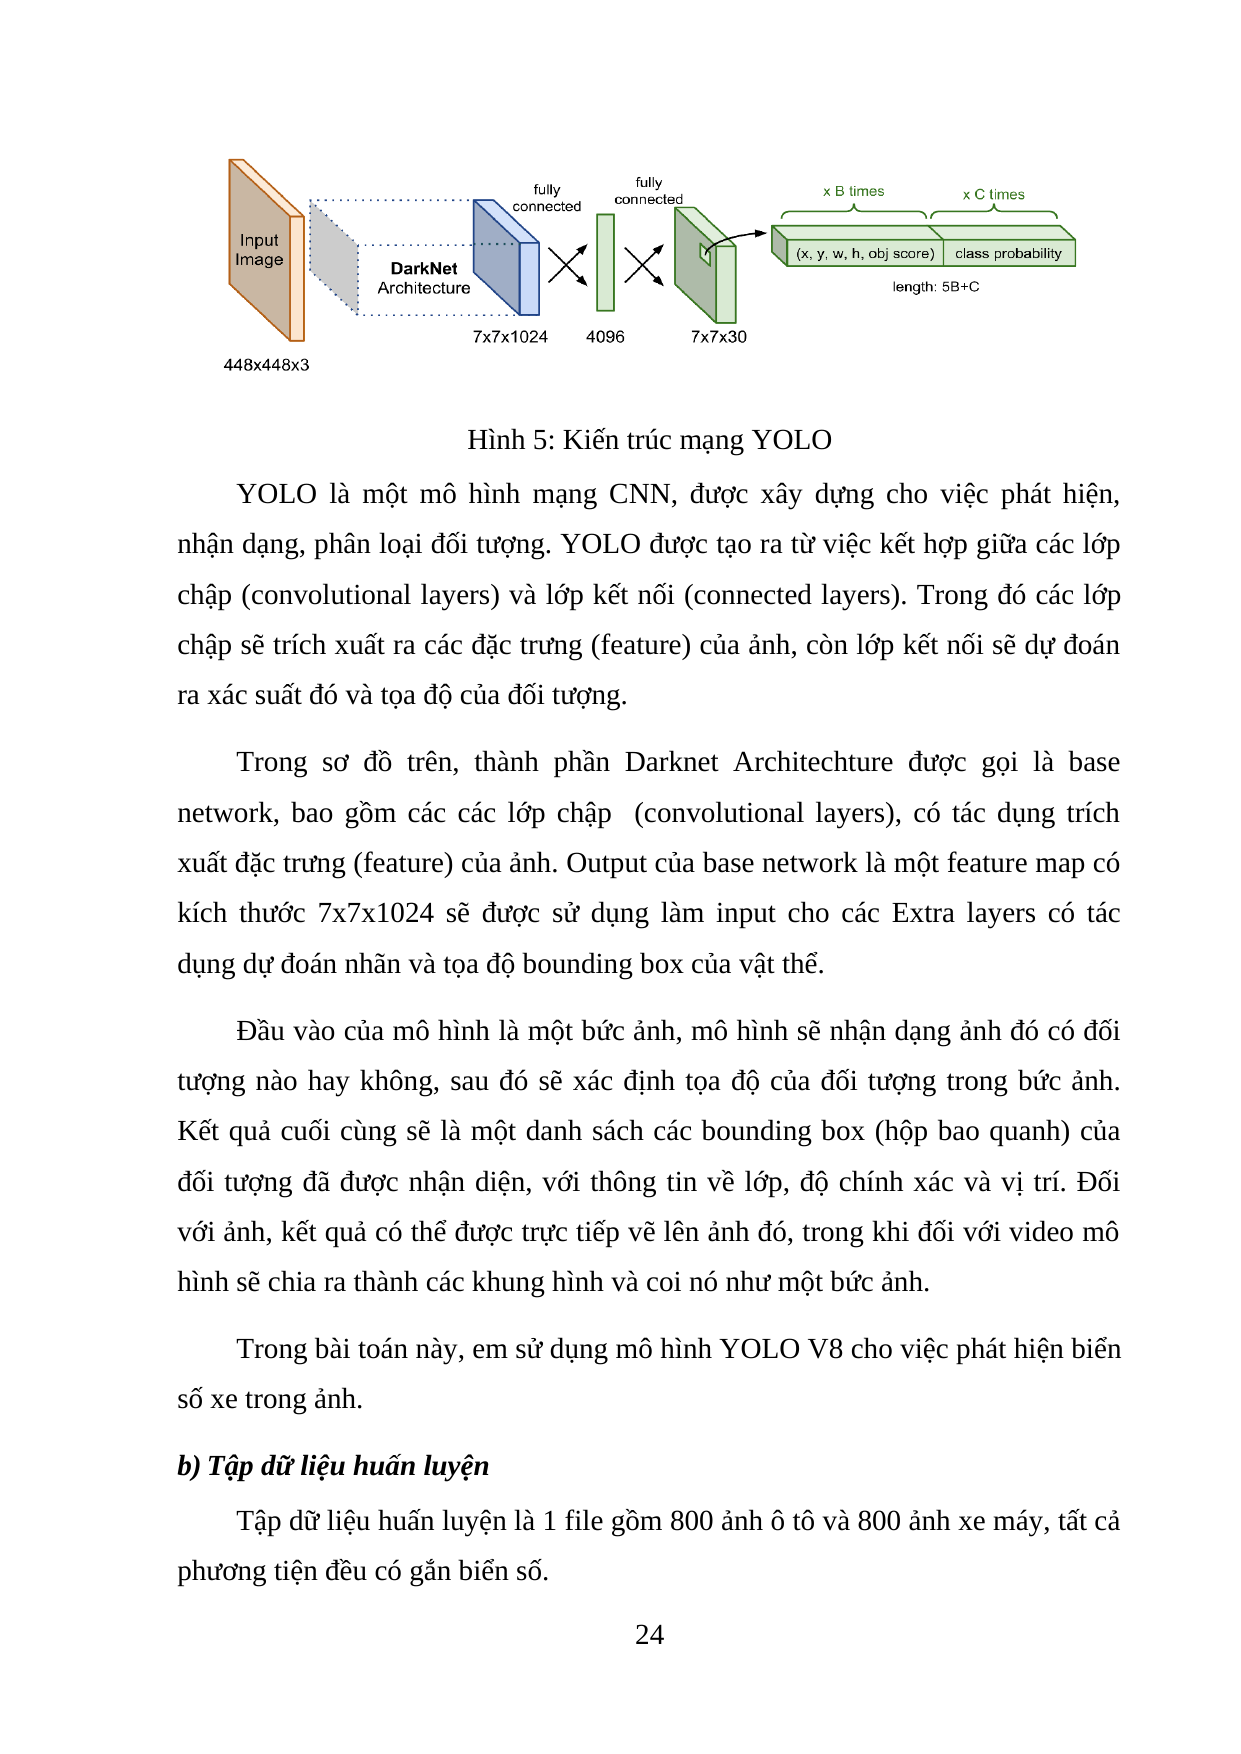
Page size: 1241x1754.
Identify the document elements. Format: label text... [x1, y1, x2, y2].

text Trong sơ đồ trên, thành phần Darknet Architechture được gọi là base network, bao gồm các các lớp chập (convolutional layers), có tác dụng trích xuất đặc trưng (feature) của ảnh. Output của base network là một feature map có kích thước 7x7x1024 sẽ được sử dụng làm input cho các Extra layers có tác dụng dự đoán nhãn và tọa độ bounding box của vật thể. [177, 744, 1122, 979]
text Tập dữ liệu huấn luyện là 1 file gồm 800 ảnh ô tô và 800 ảnh xe máy, tất cả phương tiện đều có gắn biển số. [177, 1503, 1122, 1587]
text Trong bài toán này, em sử dụng mô hình YOLO V8 cho việc phát hiện biển số xe trong ảnh. [177, 1331, 1122, 1415]
text YOLO là một mô hình mạng CNN, được xây dựng cho việc phát hiện, nhận dạng, phân loại đối tượng. YOLO được tạo ra từ việc kết hợp giữa các lớp chập (convolutional layers) và lớp kết nối (connected layers). Trong đó các lớp chập sẽ trích xuất ra các đặc trưng (feature) của ảnh, còn lớp kết nối sẽ dự đoán ra xác suất đó và tọa độ của đối tượng. [177, 476, 1122, 711]
picture [221, 147, 1078, 389]
text Hình 5: Kiến trúc mạng YOLO [177, 422, 1122, 455]
subtitle Tập dữ liệu huấn luyện [177, 1448, 1122, 1482]
text Đầu vào của mô hình là một bức ảnh, mô hình sẽ nhận dạng ảnh đó có đối tượng nào hay không, sau đó sẽ xác định tọa độ của đối tượng trong bức ảnh. Kết quả cuối cùng sẽ là một danh sách các bounding box (hộp bao quanh) của đối tượng đã được nhận diện, với thông tin về lớp, độ chính xác và vị trí. Đối với ảnh, kết quả có thể được trực tiếp vẽ lên ảnh đó, trong khi đối với video mô hình sẽ chia ra thành các khung hình và coi nó như một bức ảnh. [177, 1013, 1122, 1298]
